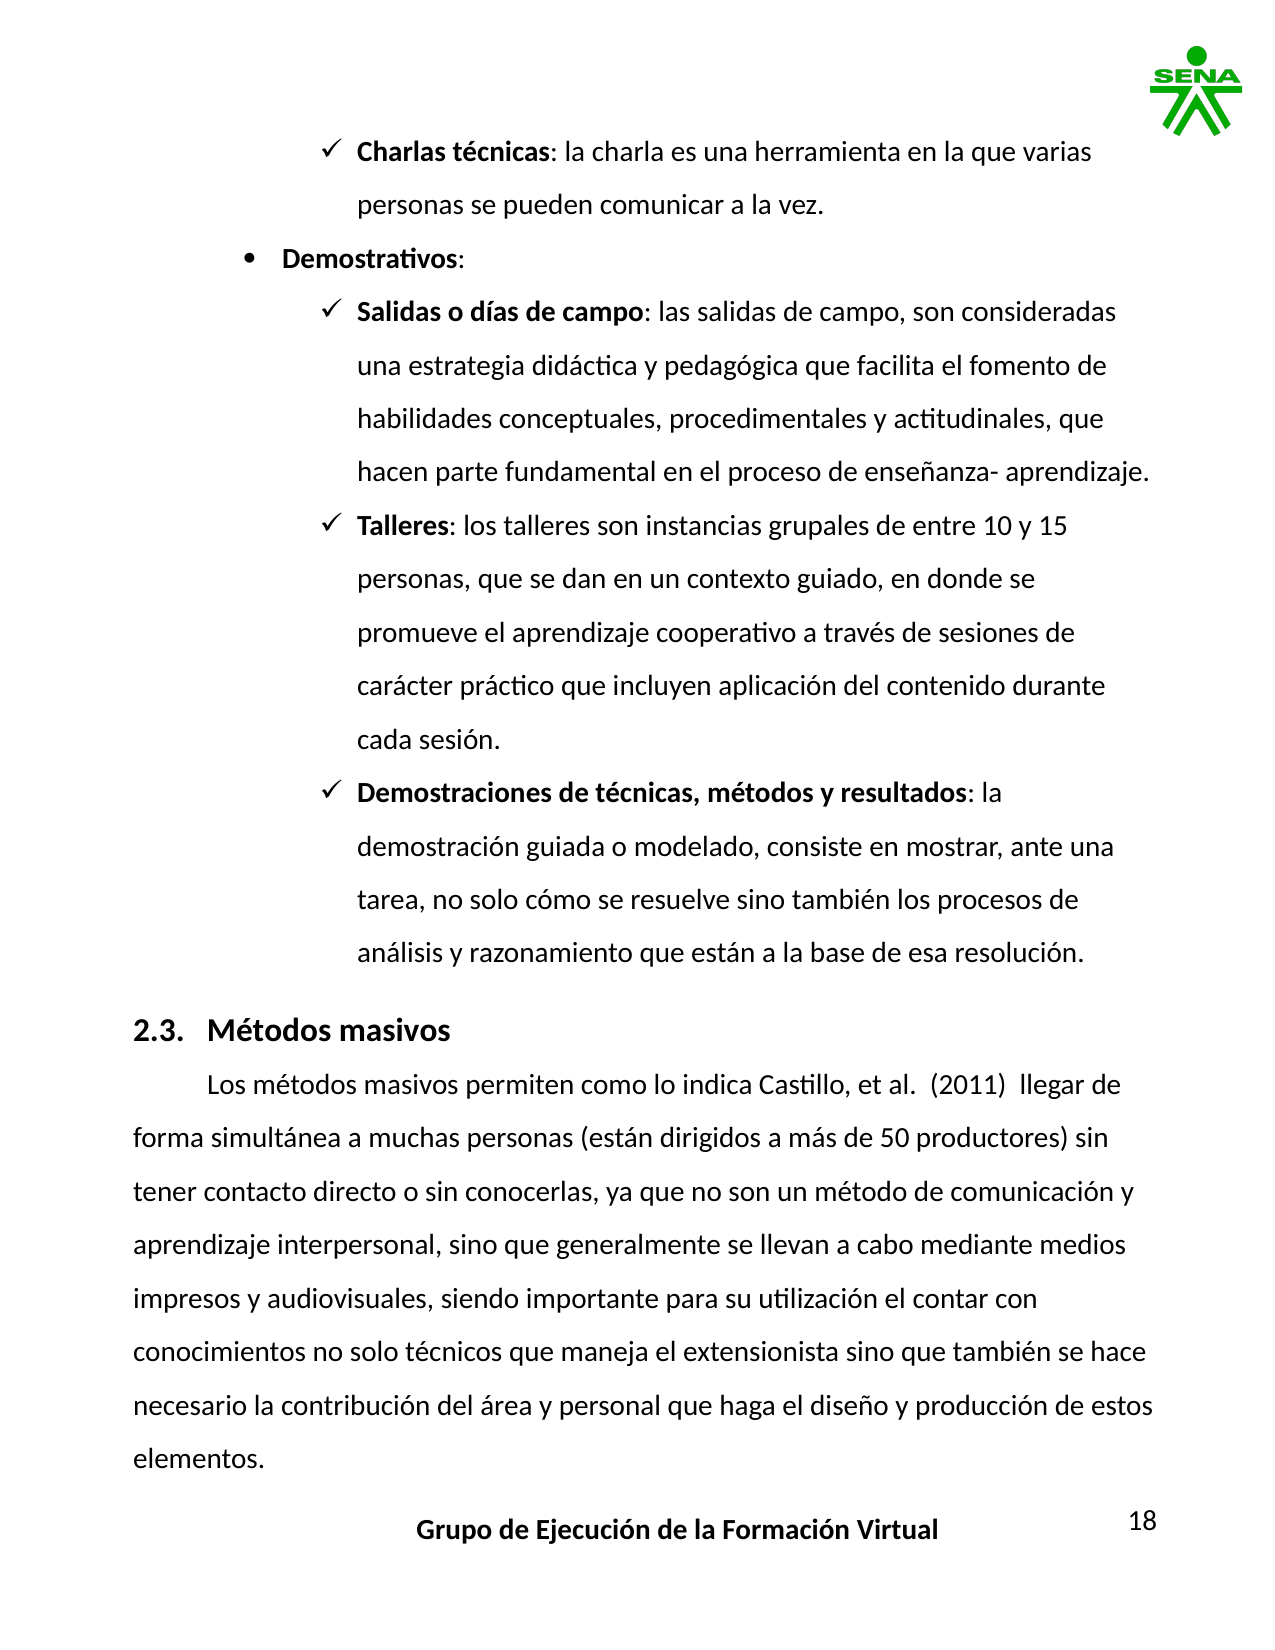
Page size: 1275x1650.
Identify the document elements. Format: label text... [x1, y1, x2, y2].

list Demostraciones de técnicas, métodos y resultados: la demostración guiada o modelado, consiste en mostrar, ante una tarea, no solo cómo se resuelve sino también los procesos de análisis y razonamiento que están a la base de esa resolución. [319, 774, 1157, 970]
list Demostrativos: [244, 240, 1157, 275]
list Talleres: los talleres son instancias grupales de entre 10 y 15 personas, que se dan en un contexto guiado, en donde se promueve el aprendizaje cooperativo a través de sesiones de carácter práctico que incluyen aplicación del contenido durante cada sesión. [319, 507, 1157, 756]
picture [1150, 46, 1243, 136]
list Salidas o días de campo: las salidas de campo, son consideradas una estrategia didáctica y pedagógica que facilita el fomento de habilidades conceptuales, procedimentales y actitudinales, que hacen parte fundamental en el proceso de enseñanza- aprendizaje. [319, 293, 1157, 489]
list Charlas técnicas: la charla es una herramienta en la que varias personas se pueden comunicar a la vez. [319, 133, 1157, 222]
text Los métodos masivos permiten como lo indica Castillo, et al. (2011) llegar de forma simultánea a muchas personas (están dirigidos a más de 50 productores) sin tener contacto directo o sin conocerlas, ya que no son un método de comunicación y aprendizaje interpersonal, sino que generalmente se llevan a cabo mediante medios impresos y audiovisuales, siendo importante para su utilización el contar con conocimientos no solo técnicos que maneja el extensionista sino que también se hace necesario la contribución del área y personal que haga el diseño y producción de estos elementos. [133, 1066, 1157, 1476]
subtitle Métodos masivos [133, 1009, 1157, 1049]
